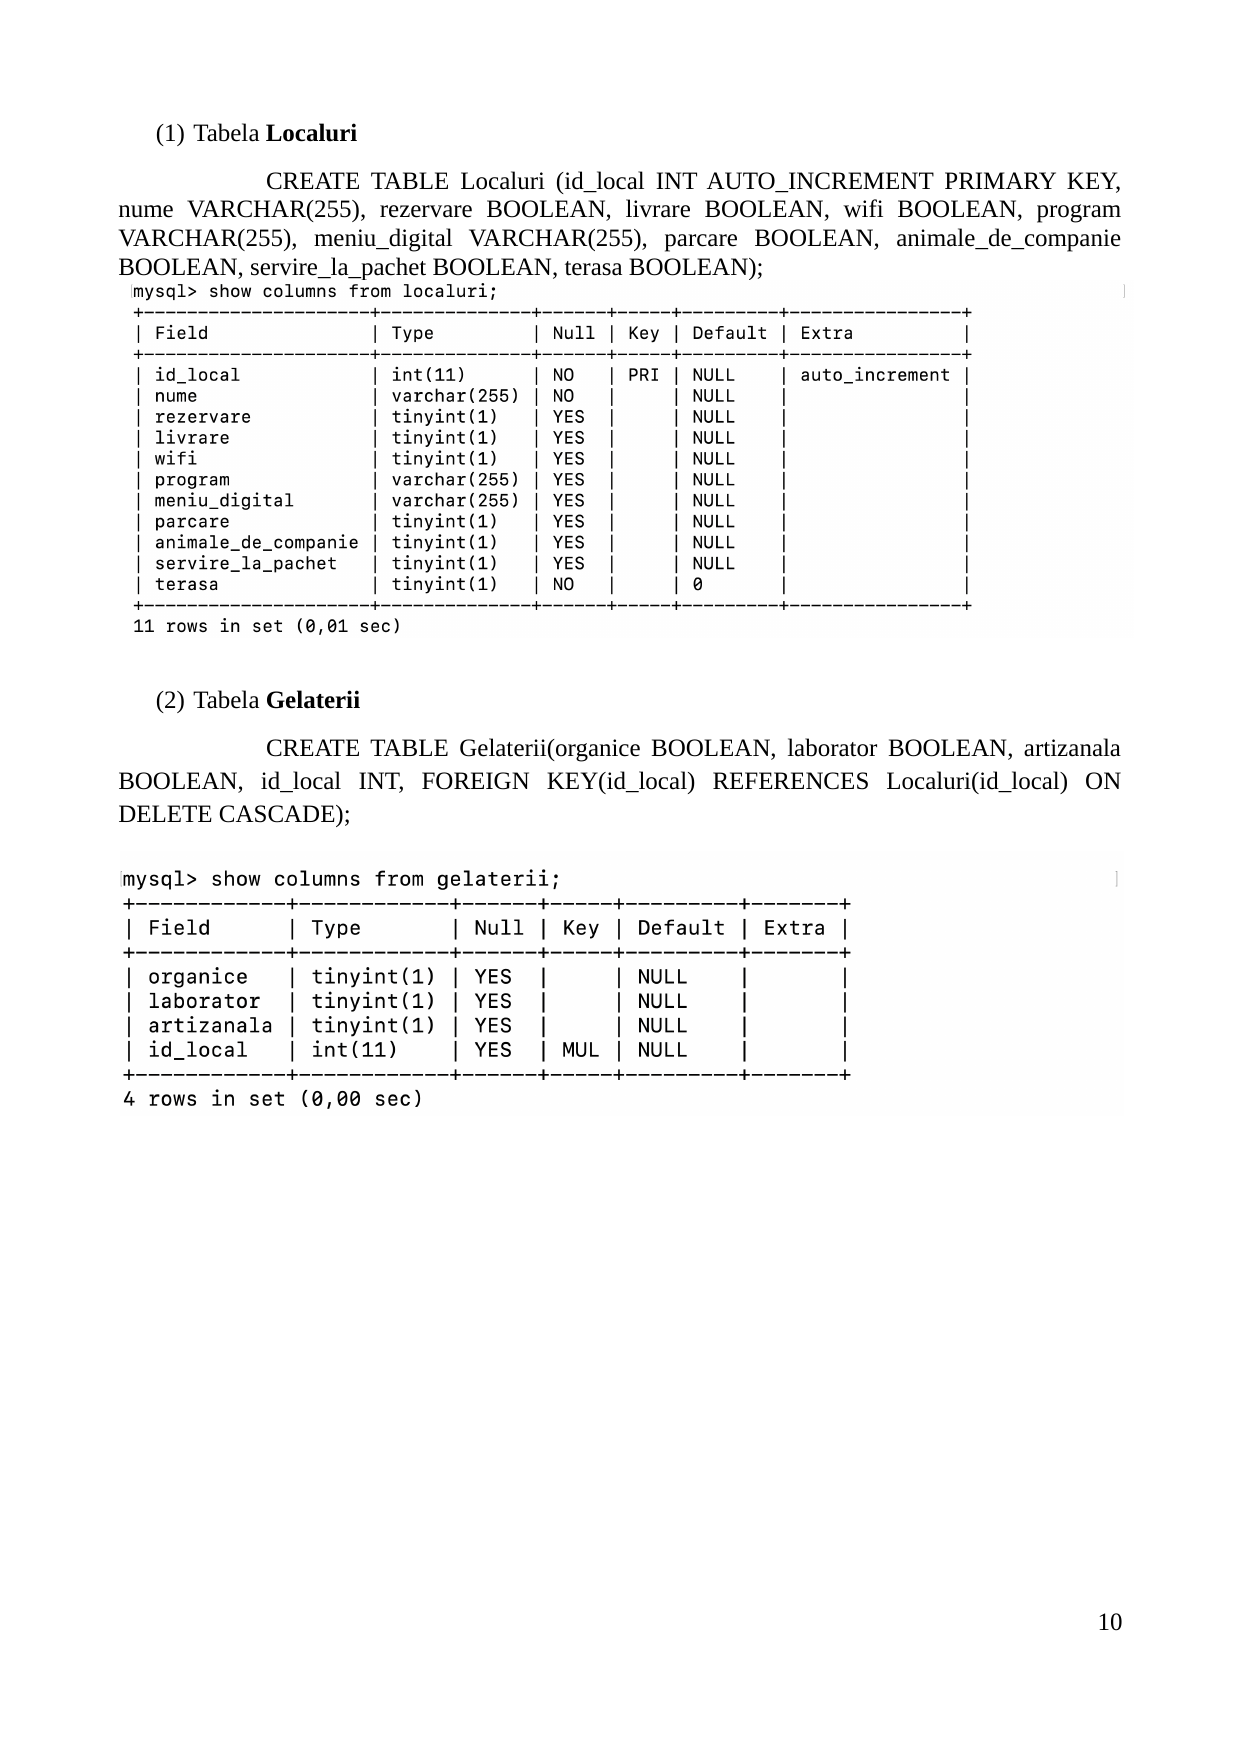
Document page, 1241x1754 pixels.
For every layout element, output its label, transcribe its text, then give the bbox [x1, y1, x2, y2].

picture [130, 280, 1134, 638]
text CREATE TABLE Gelaterii(organice BOOLEAN, laborator BOOLEAN, artizanala BOOLEAN, id_local INT, FOREIGN KEY(id_local) REFERENCES Localuri(id_local) ON DELETE CASCADE); [118, 733, 1122, 828]
text CREATE TABLE Localuri (id_local INT AUTO_INCREMENT PRIMARY KEY, nume VARCHAR(255), rezervare BOOLEAN, livrare BOOLEAN, wifi BOOLEAN, program VARCHAR(255), meniu_digital VARCHAR(255), parcare BOOLEAN, animale_de_companie BOOLEAN, servire_la_pachet BOOLEAN, terasa BOOLEAN); [118, 166, 1122, 281]
list Tabela Gelaterii [156, 685, 1122, 714]
picture [120, 851, 1124, 1116]
list Tabela Localuri [156, 118, 1122, 147]
